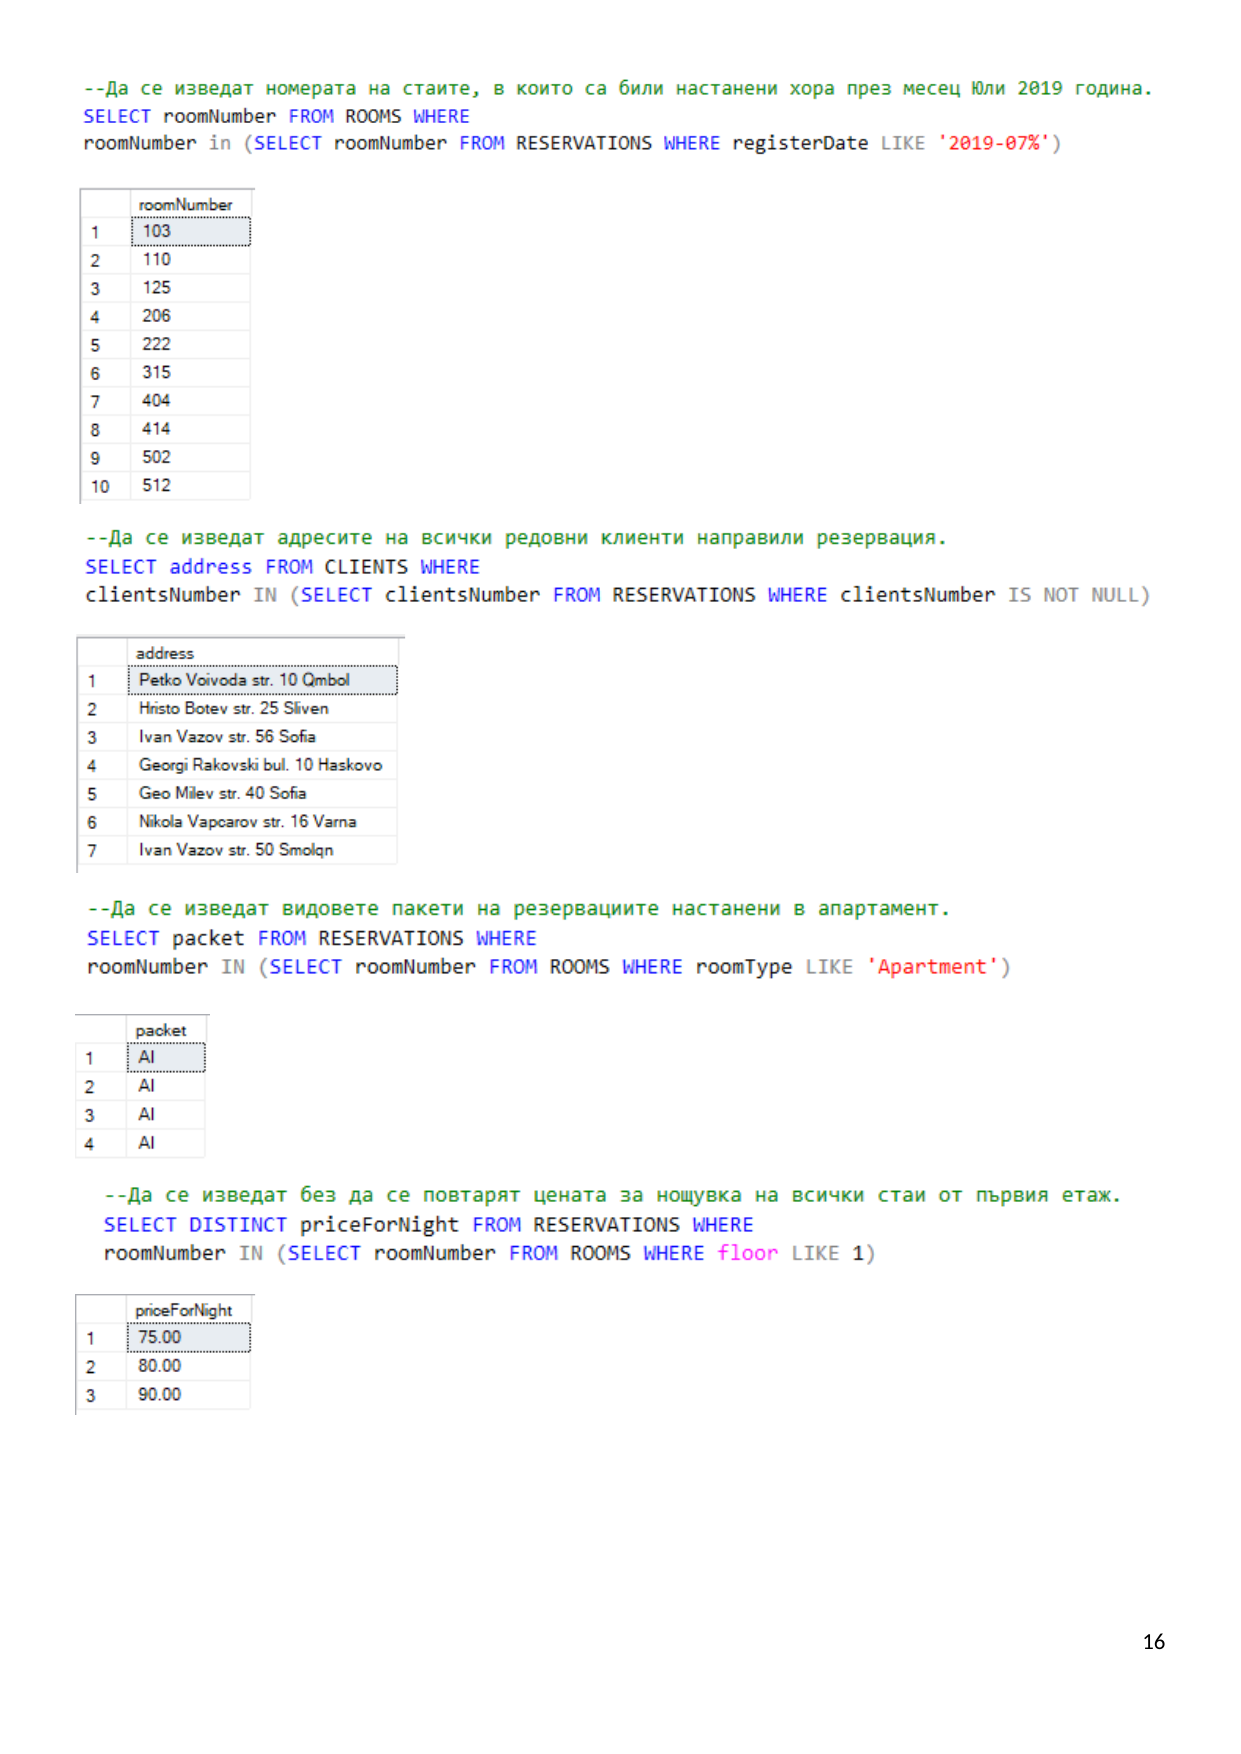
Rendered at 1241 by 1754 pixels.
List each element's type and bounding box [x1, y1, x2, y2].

picture [75, 1014, 210, 1165]
picture [75, 1294, 256, 1415]
picture [75, 75, 1165, 169]
picture [90, 1183, 1150, 1276]
picture [75, 634, 406, 873]
picture [75, 891, 1026, 996]
picture [75, 187, 256, 504]
picture [75, 522, 1165, 633]
